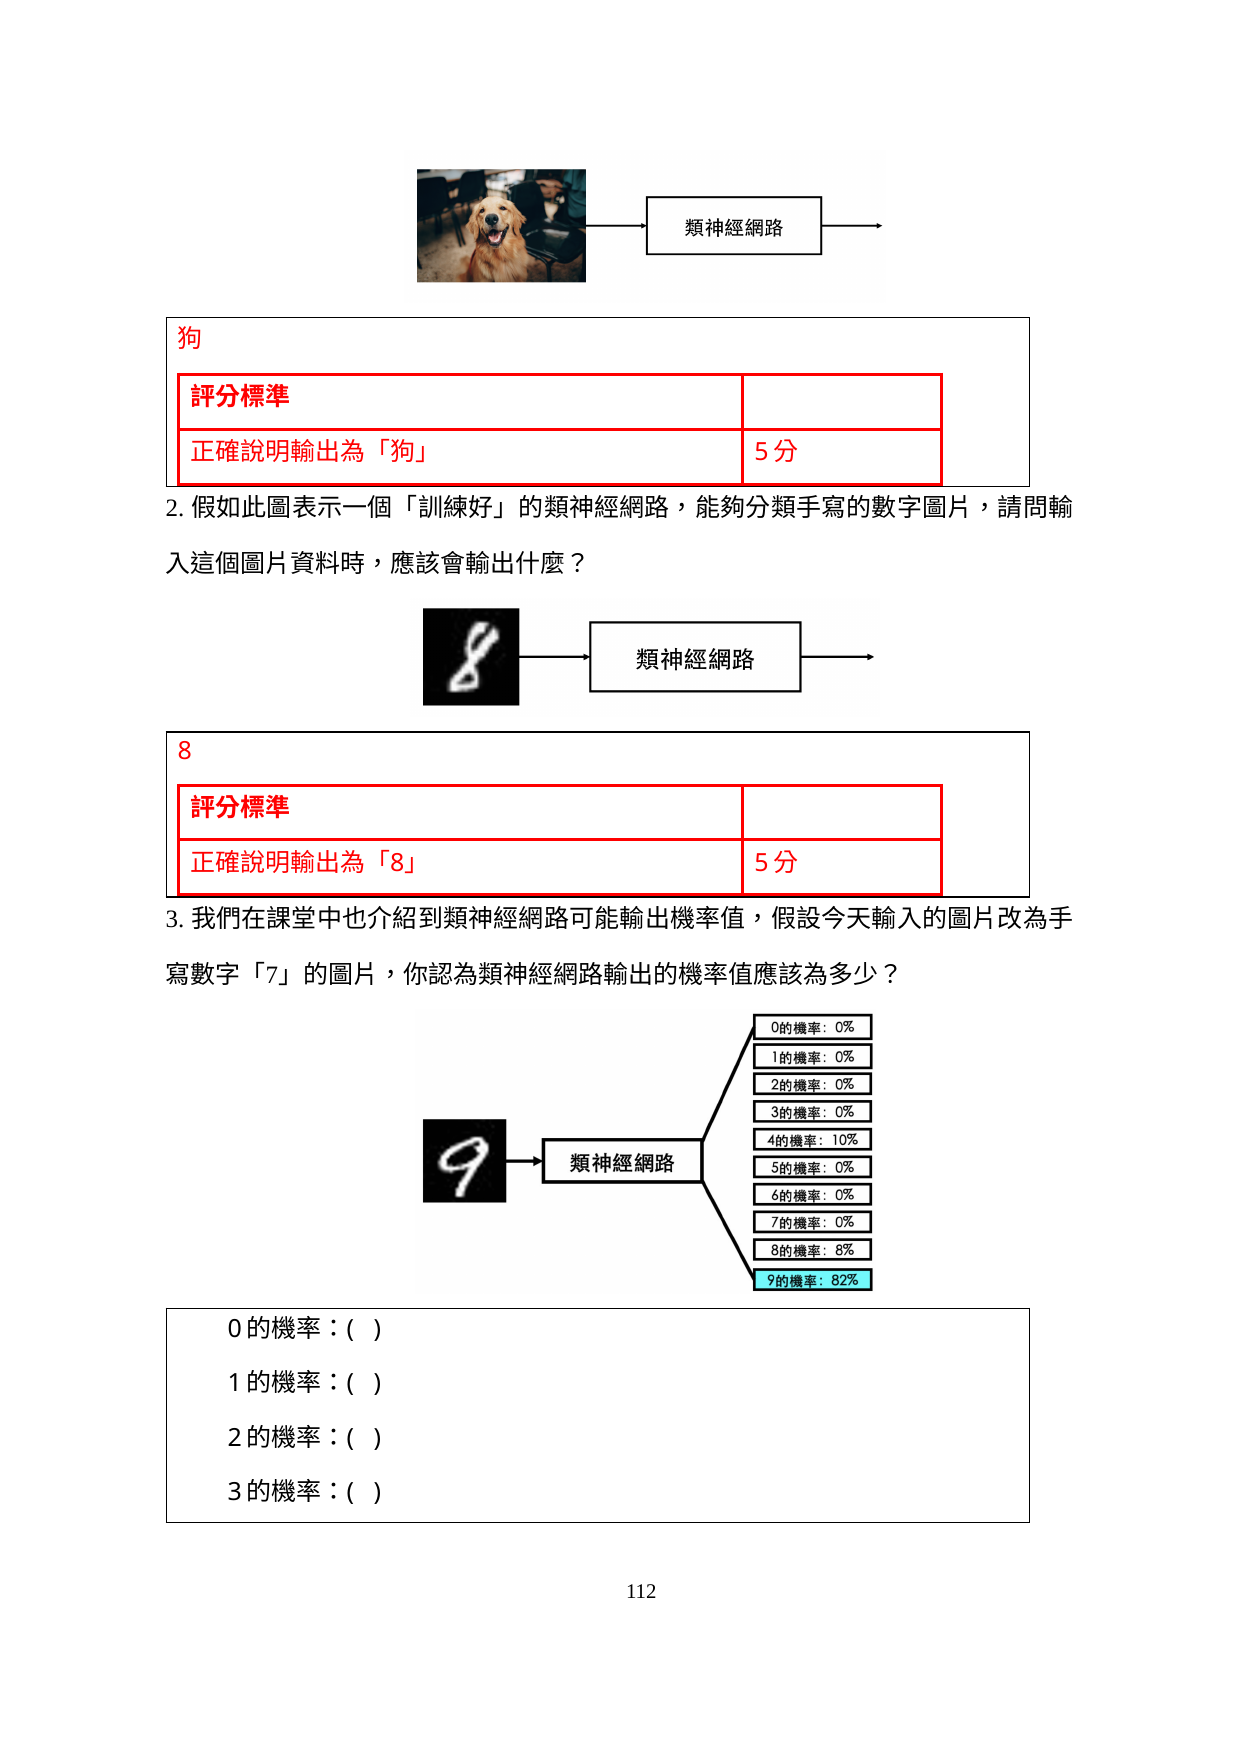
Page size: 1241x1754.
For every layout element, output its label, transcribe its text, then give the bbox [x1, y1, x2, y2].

table_header 8 [167, 733, 1029, 896]
text 2. 假如此圖表示一個「訓練好」的類神經網路，能夠分類手寫的數字圖片，請問輸入這個圖片資料時，應該會輸出什麼？ [165, 487, 1075, 581]
picture [415, 1009, 876, 1294]
picture [410, 598, 880, 717]
text 3. 我們在課堂中也介紹到類神經網路可能輸出機率值，假設今天輸入的圖片改為手寫數字「7」的圖片，你認為類神經網路輸出的機率值應該為多少？ [165, 897, 1075, 991]
picture [404, 150, 886, 303]
table_header 狗 [167, 318, 1029, 486]
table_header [167, 1309, 1029, 1522]
